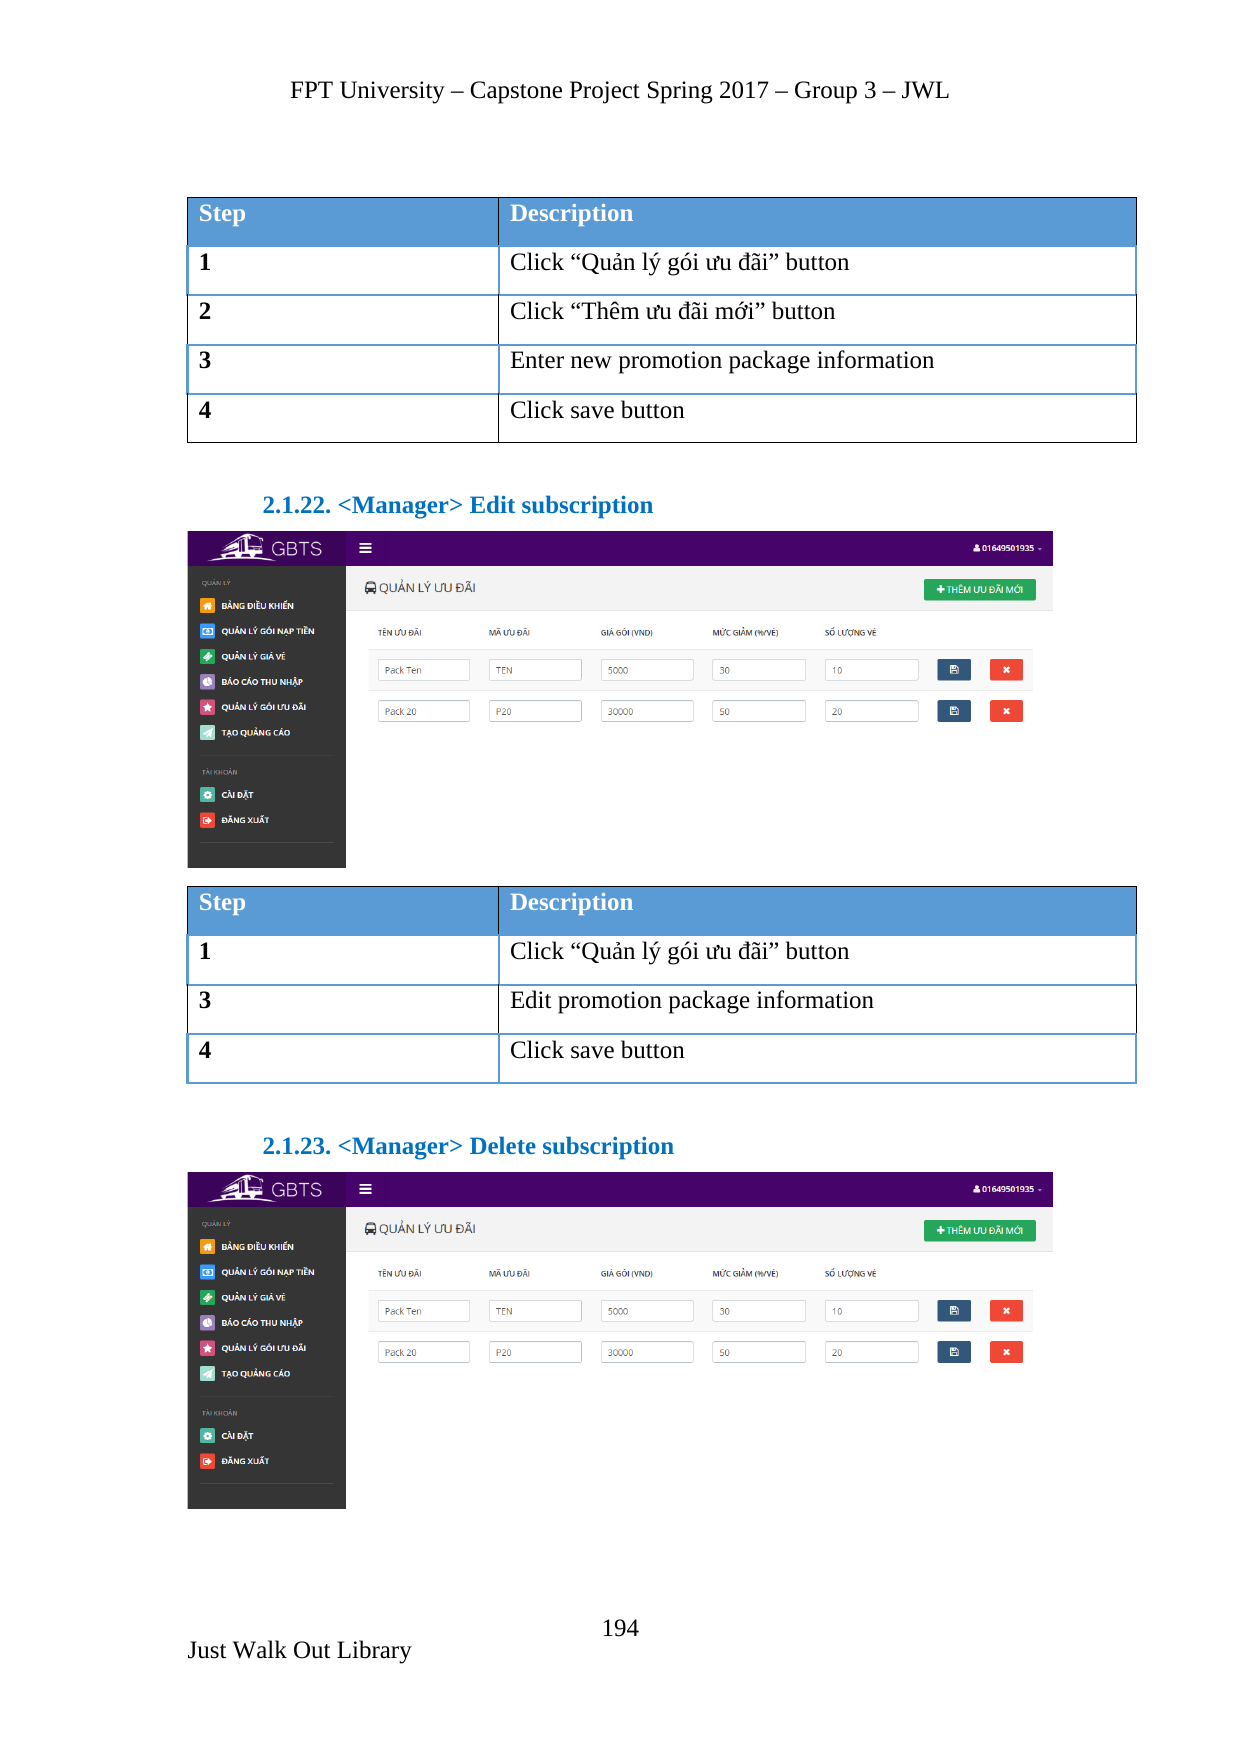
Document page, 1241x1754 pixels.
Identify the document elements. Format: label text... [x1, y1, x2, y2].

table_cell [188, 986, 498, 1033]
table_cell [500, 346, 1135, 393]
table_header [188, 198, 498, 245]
text <Manager> Delete subscription [262, 1131, 1053, 1160]
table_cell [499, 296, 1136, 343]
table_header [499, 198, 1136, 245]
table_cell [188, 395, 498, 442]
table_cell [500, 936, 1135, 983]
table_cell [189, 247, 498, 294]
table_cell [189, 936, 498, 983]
text <Manager> Edit subscription [262, 490, 1053, 519]
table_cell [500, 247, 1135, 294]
picture [187, 531, 1053, 868]
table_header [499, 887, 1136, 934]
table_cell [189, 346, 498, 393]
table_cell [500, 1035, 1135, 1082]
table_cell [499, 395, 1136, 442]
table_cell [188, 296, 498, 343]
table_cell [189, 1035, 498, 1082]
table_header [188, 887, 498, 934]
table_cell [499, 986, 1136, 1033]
picture [187, 1172, 1053, 1509]
